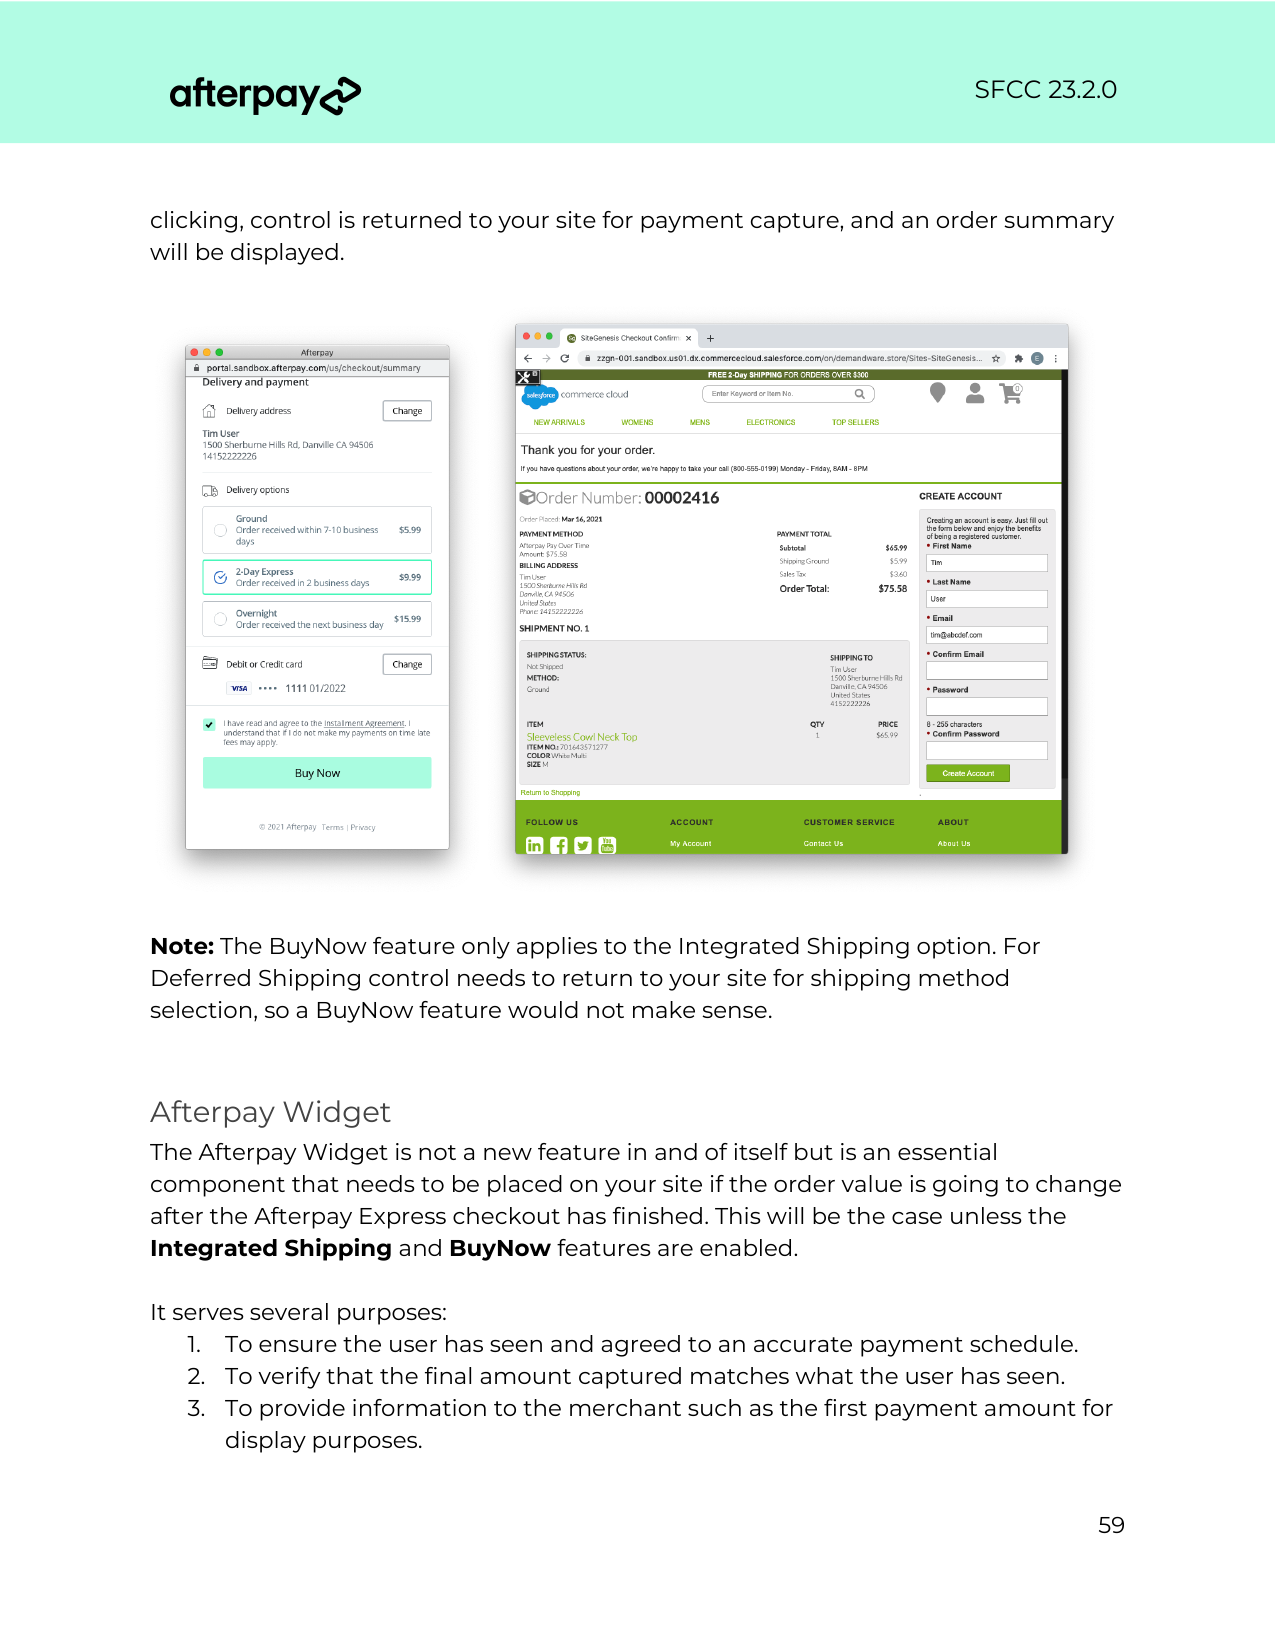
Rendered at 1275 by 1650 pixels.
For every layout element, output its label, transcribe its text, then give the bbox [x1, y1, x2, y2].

list To ensure the user has seen and agreed to an accurate payment schedule. [187, 1330, 1125, 1358]
list To provide information to the merchant such as the first payment amount for display purposes. [187, 1394, 1125, 1454]
text The Afterpay Widget is not a new feature in and of itself but is an essential component that needs to be placed on your site if the order value is going to change after the Afterpay Express checkout has finished. This will be the case unless the Integrated Shipping and BuyNow features are enabled. It serves several purposes: [150, 1138, 1125, 1326]
text Note: The BuyNow feature only applies to the Integrated Shipping option. For Deferred Shipping control needs to return to your site for shipping method selection, so a BuyNow feature would not make sense. [150, 932, 1125, 1024]
picture [134, 48, 397, 144]
list To verify that the final amount captured matches what the user has seen. [187, 1362, 1125, 1390]
subtitle Afterpay Widget [150, 1094, 1125, 1129]
picture [150, 302, 1100, 896]
